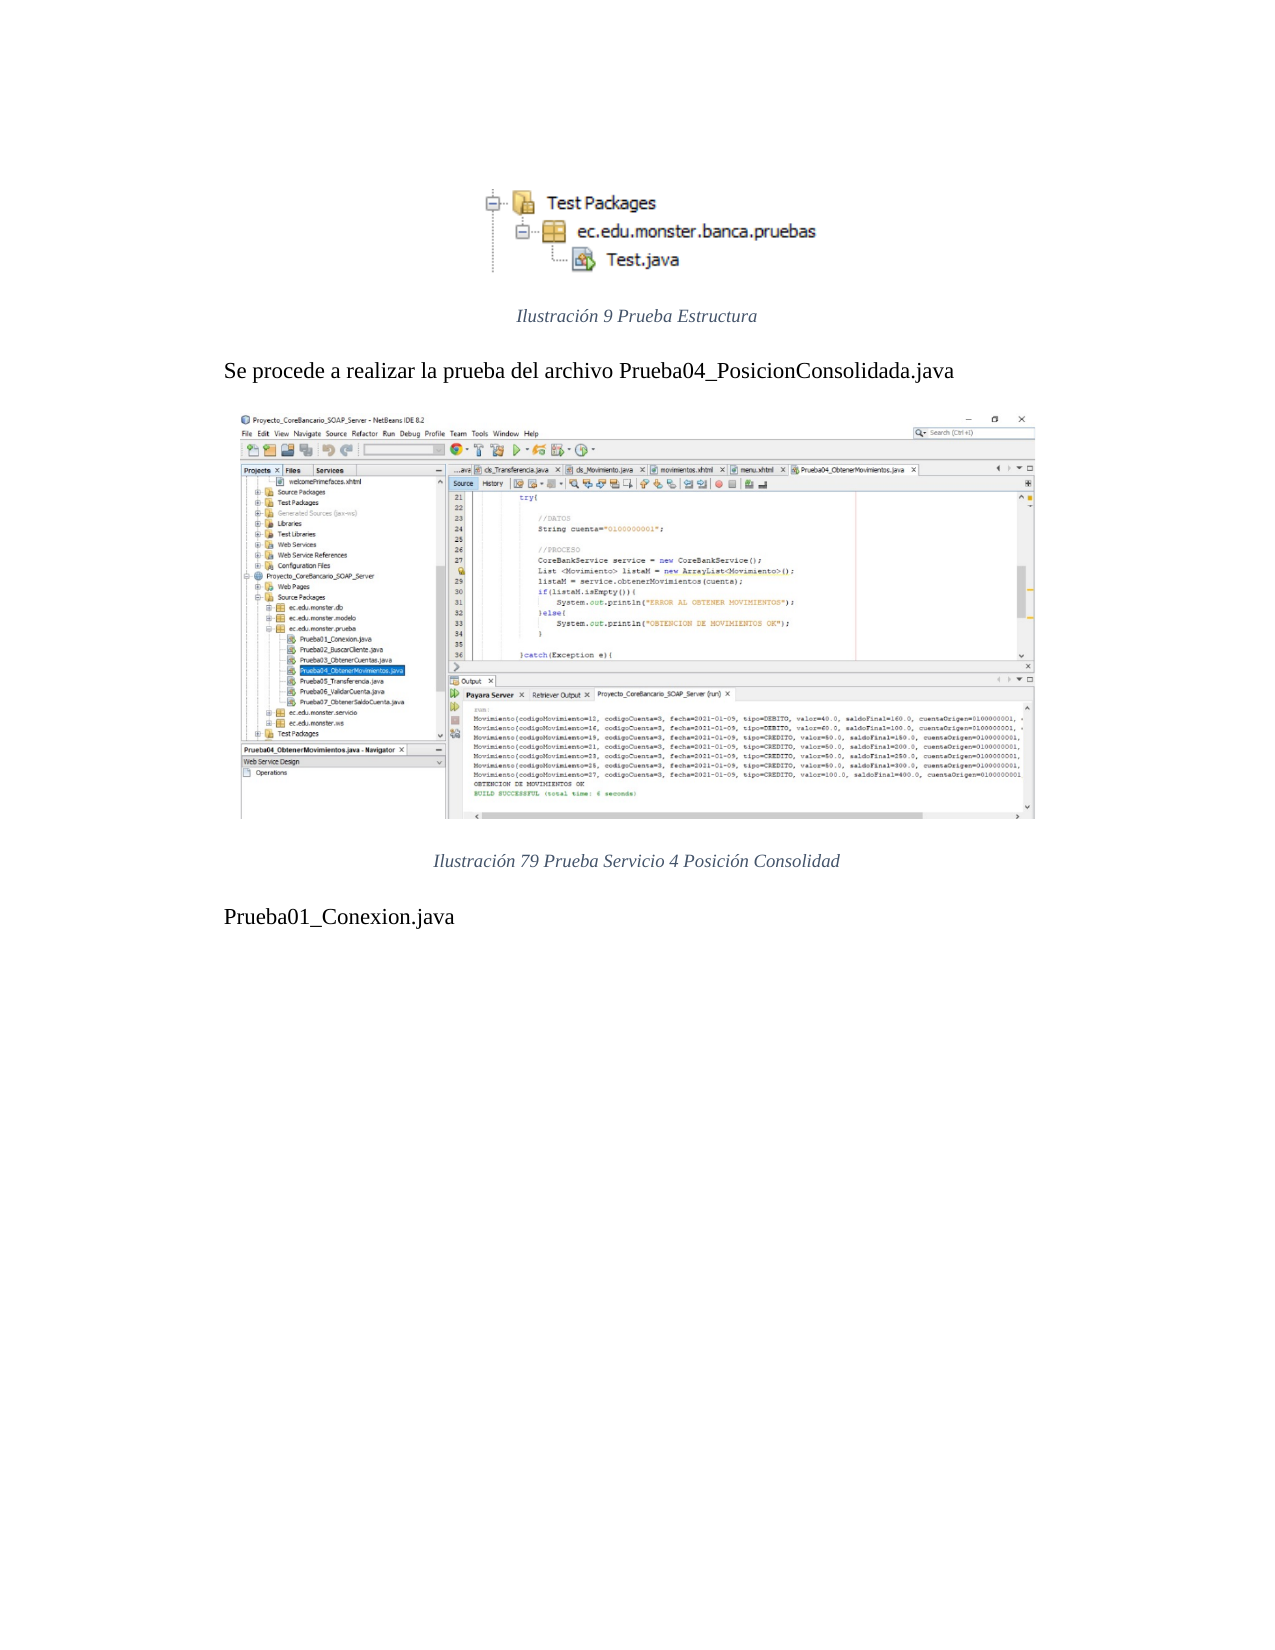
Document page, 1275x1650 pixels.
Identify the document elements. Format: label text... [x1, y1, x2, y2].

picture [483, 189, 867, 274]
picture [240, 413, 1036, 819]
text Ilustración 79 Prueba Servicio 4 Posición Consolidad [150, 850, 1125, 871]
text Prueba01_Conexion.java [150, 903, 1125, 929]
text Se procede a realizar la prueba del archivo Prueba04_PosicionConsolidada.java [150, 358, 1125, 384]
